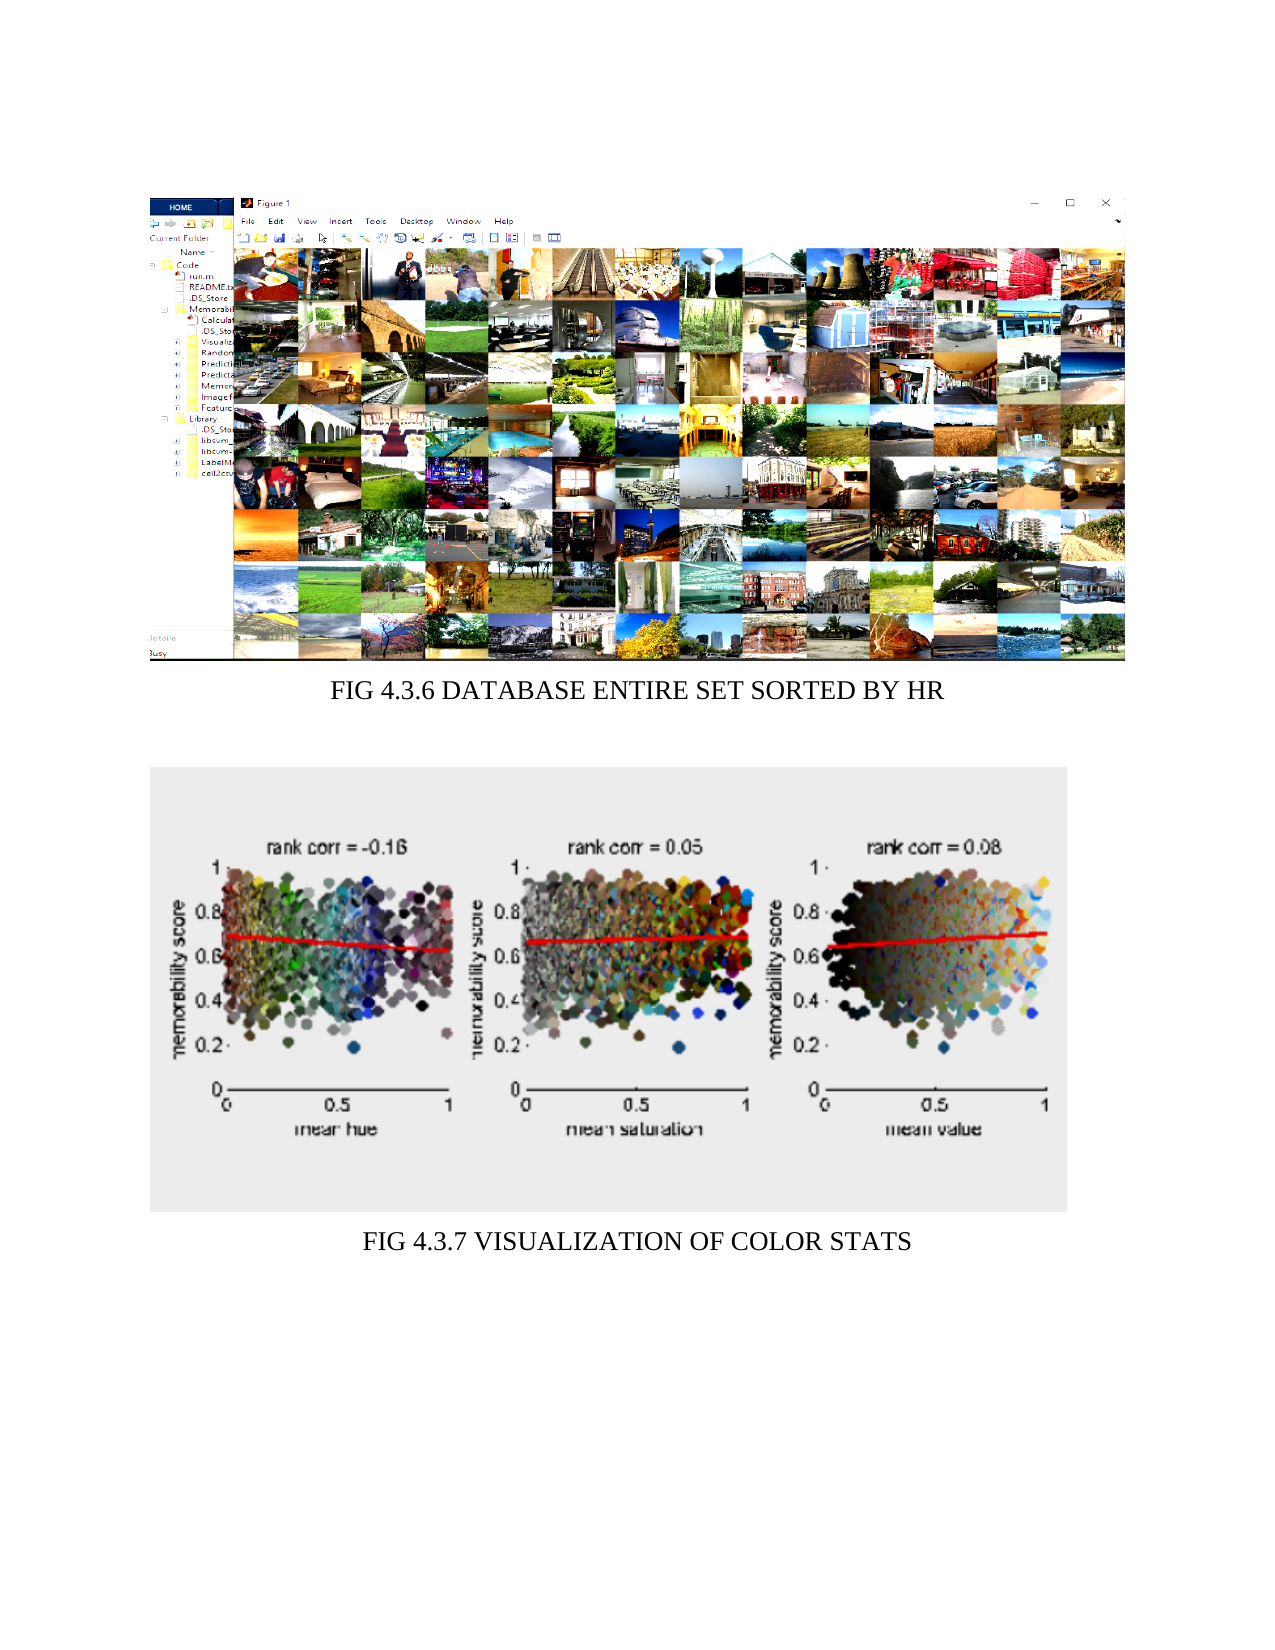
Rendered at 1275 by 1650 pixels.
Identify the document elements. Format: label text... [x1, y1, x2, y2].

text FIG 4.3.6 DATABASE ENTIRE SET SORTED BY HR [150, 674, 1125, 706]
picture [150, 767, 1068, 1212]
text FIG 4.3.7 VISUALIZATION OF COLOR STATS [150, 1226, 1125, 1257]
